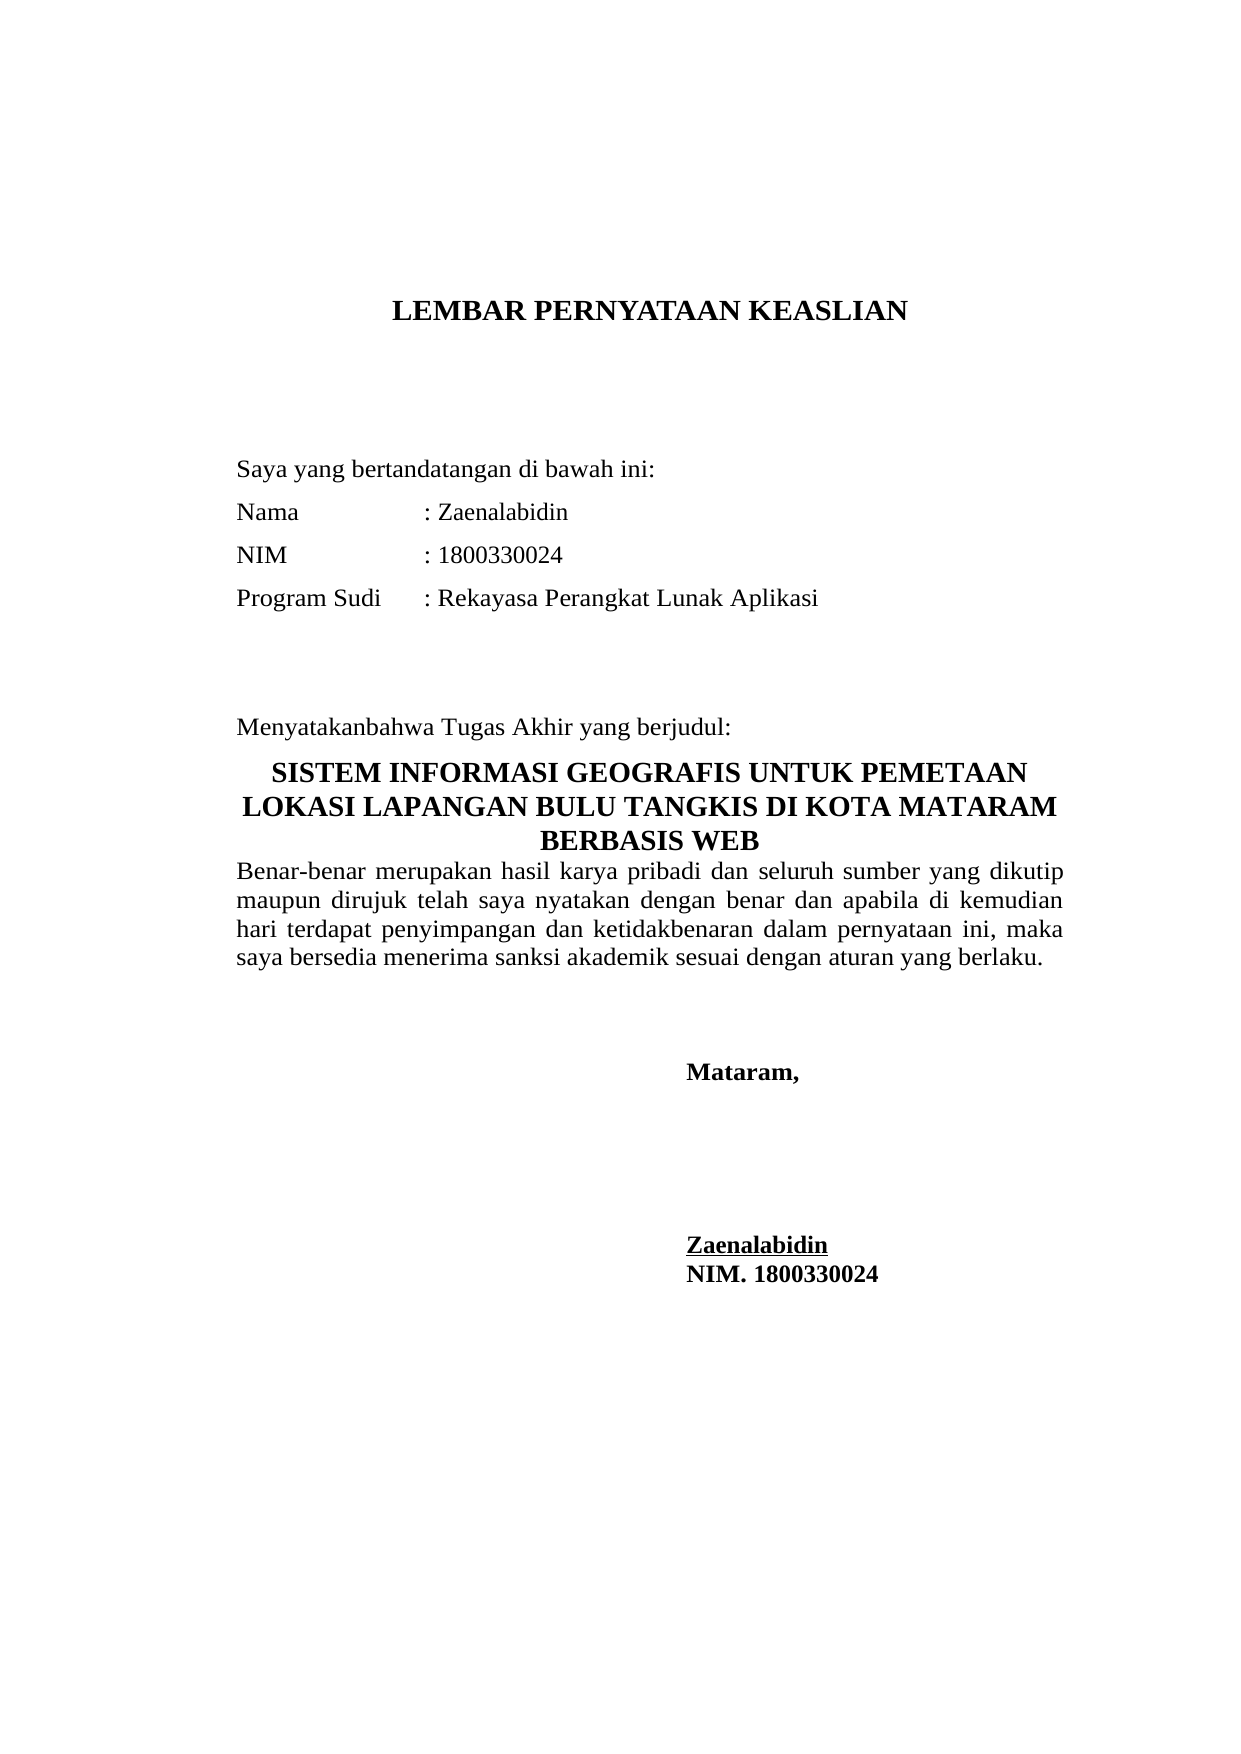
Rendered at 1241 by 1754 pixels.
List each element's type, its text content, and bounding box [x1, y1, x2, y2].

text NIM. 1800330024 [611, 1259, 1063, 1287]
text SISTEM INFORMASI GEOGRAFIS UNTUK PEMETAAN LOKASI LAPANGAN BULU TANGKIS DI KOTA MATARAM BERBASIS WEB [236, 756, 1063, 856]
text Benar-benar merupakan hasil karya pribadi dan seluruh sumber yang dikutip maupun dirujuk telah saya nyatakan dengan benar dan apabila di kemudian hari terdapat penyimpangan dan ketidakbenaran dalam pernyataan ini, maka saya bersedia menerima sanksi akademik sesuai dengan aturan yang berlaku. [236, 856, 1064, 971]
text Mataram, [611, 1057, 1063, 1086]
text Saya yang bertandatangan di bawah ini: [236, 454, 1064, 482]
text Program Sudi : Rekayasa Perangkat Lunak Aplikasi [236, 583, 1064, 612]
text NIM : 1800330024 [236, 540, 1064, 569]
text Nama : Zaenalabidin [236, 497, 1064, 526]
text Menyatakanbahwa Tugas Akhir yang berjudul: [236, 712, 1064, 741]
text Zaenalabidin [611, 1230, 1063, 1259]
subtitle LEMBAR PERNYATAAN KEASLIAN [236, 293, 1064, 326]
